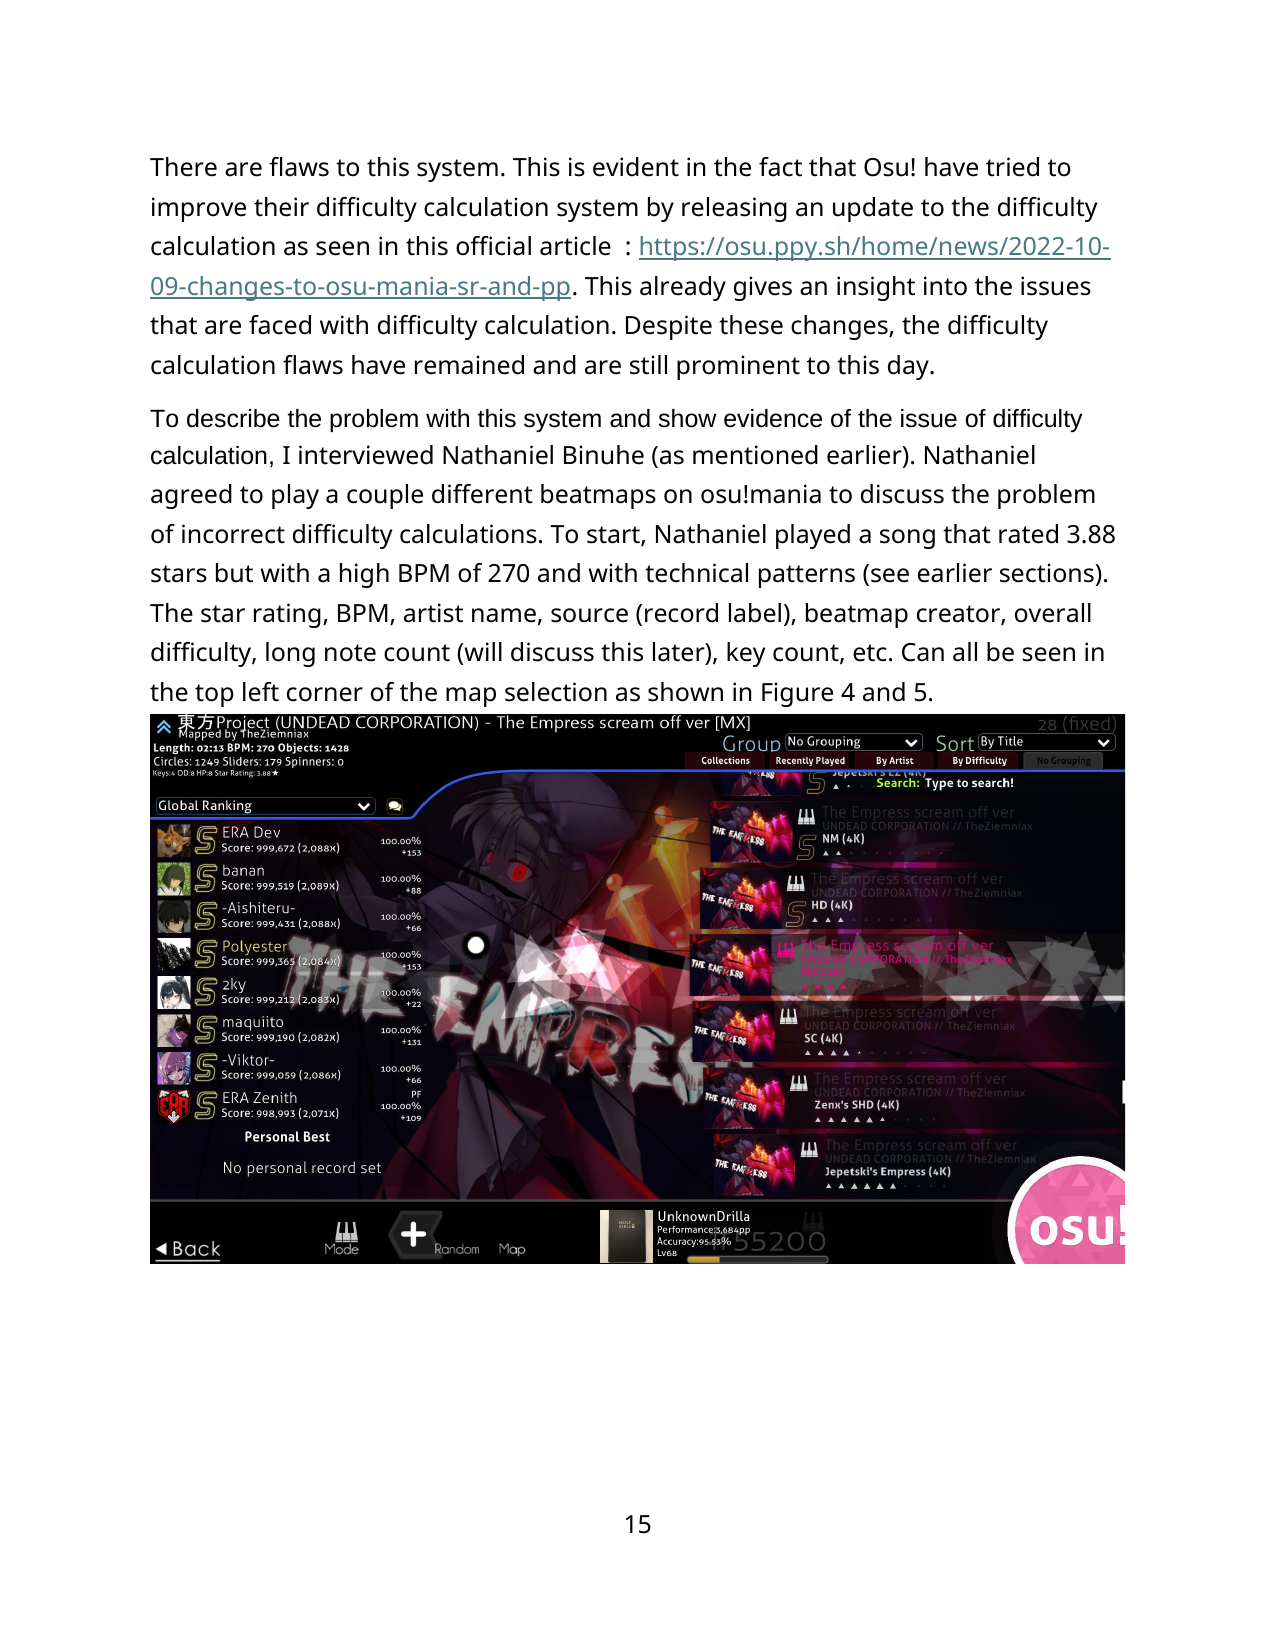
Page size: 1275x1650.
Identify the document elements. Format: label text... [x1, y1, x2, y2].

text There are flaws to this system. This is evident in the fact that Osu! have tried to improve their difficulty calculation system by releasing an update to the difficulty calculation as seen in this official article : https://osu.ppy.sh/home/news/2022-10-09-changes-to-osu-mania-sr-and-pp. This already gives an insight into the issues that are faced with difficulty calculation. Despite these changes, the difficulty calculation flaws have remained and are still prominent to this day. [150, 150, 1125, 381]
picture [150, 714, 1125, 1264]
text To describe the problem with this system and show evidence of the issue of difficulty calculation, I interviewed Nathaniel Binuhe (as mentioned earlier). Nathaniel agreed to play a couple different beatmaps on osu!mania to discuss the problem of incorrect difficulty calculations. To start, Nathaniel played a song that rated 3.88 stars but with a high BPM of 270 and with technical patterns (see earlier sections). The star rating, BPM, artist name, source (record label), beatmap creator, overall difficulty, long note count (will discuss this later), key count, etc. Can all be seen in the top left corner of the map selection as shown in Figure 4 and 5. [150, 403, 1125, 714]
